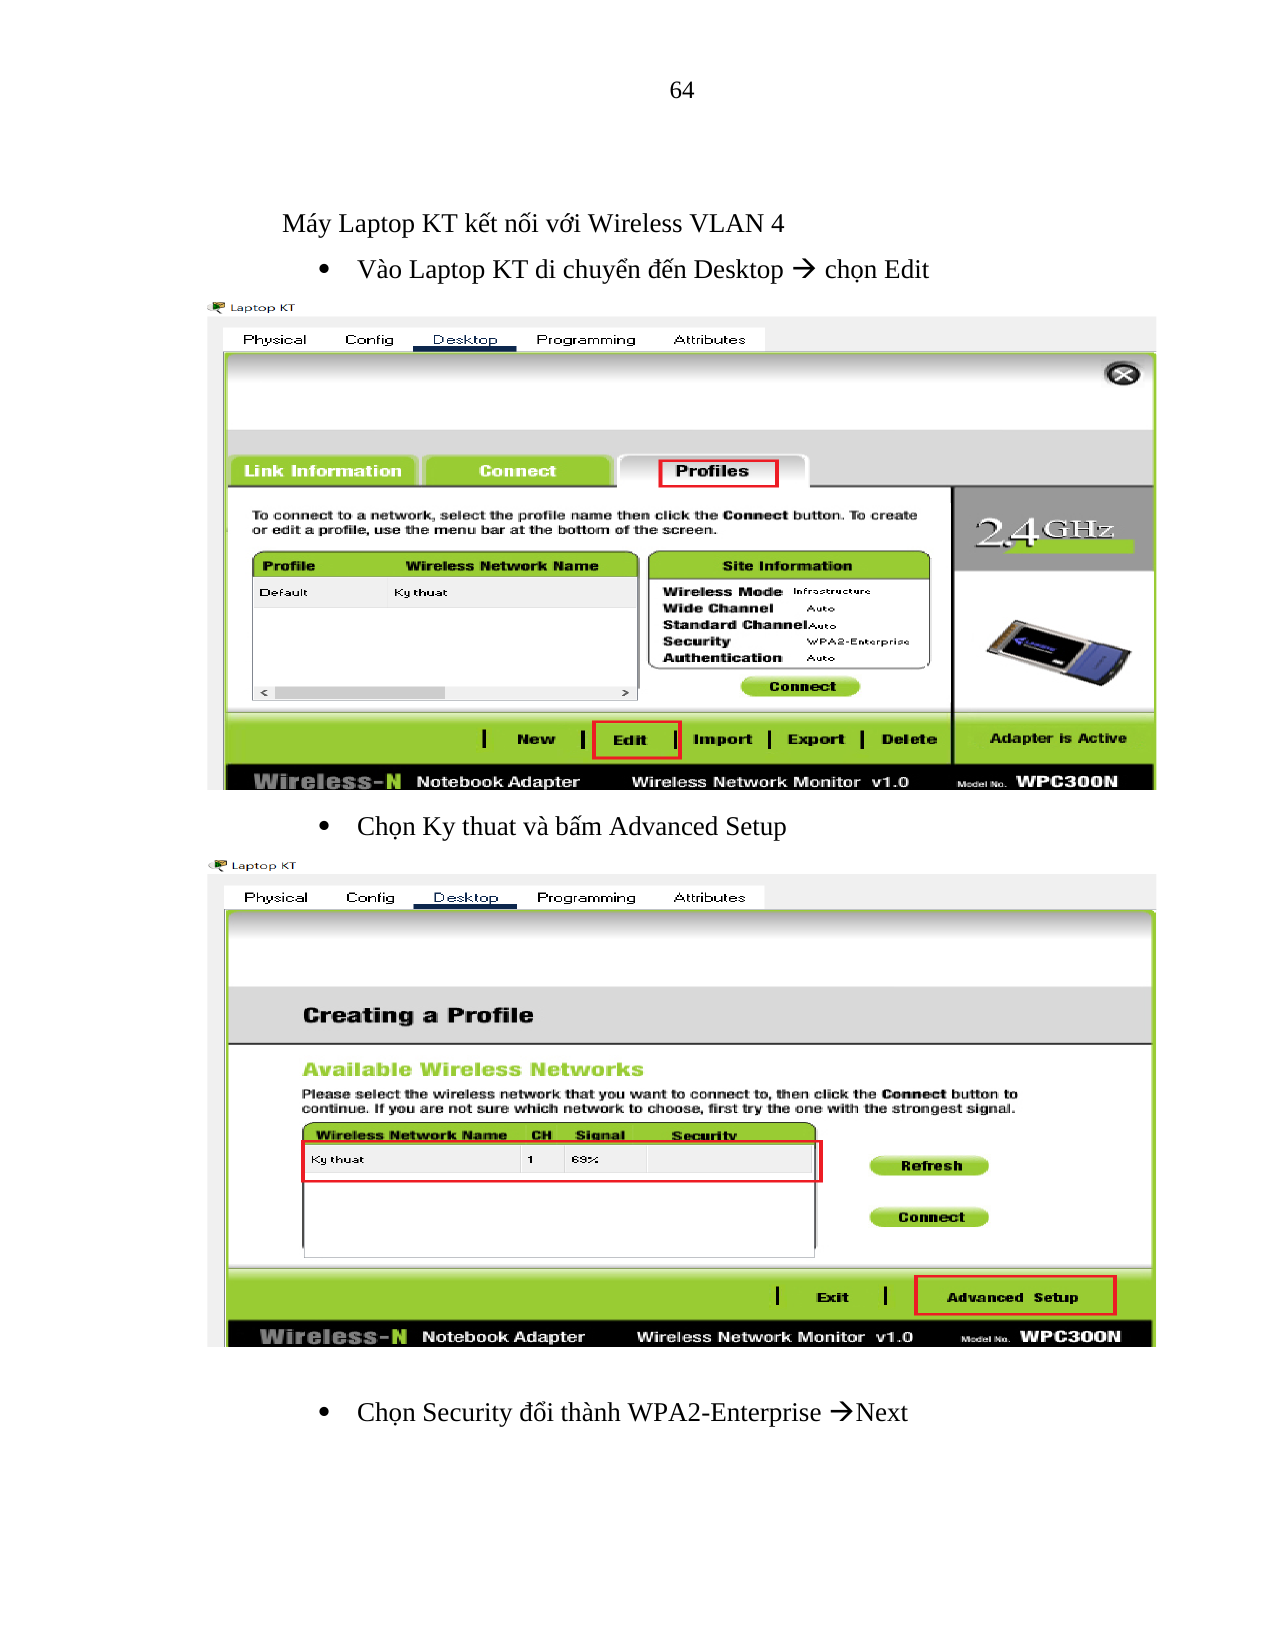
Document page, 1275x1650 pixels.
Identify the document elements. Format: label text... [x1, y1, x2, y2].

text Máy Laptop KT kết nối với Wireless VLAN 4 [207, 207, 1157, 238]
list Chọn Security đổi thành WPA2-Enterprise Next [319, 1396, 1157, 1427]
list Chọn Ky thuat và bấm Advanced Setup [319, 810, 1157, 842]
list Vào Laptop KT di chuyển đến Desktop chọn Edit [319, 253, 1157, 285]
picture [207, 300, 1157, 790]
picture [207, 857, 1157, 1347]
